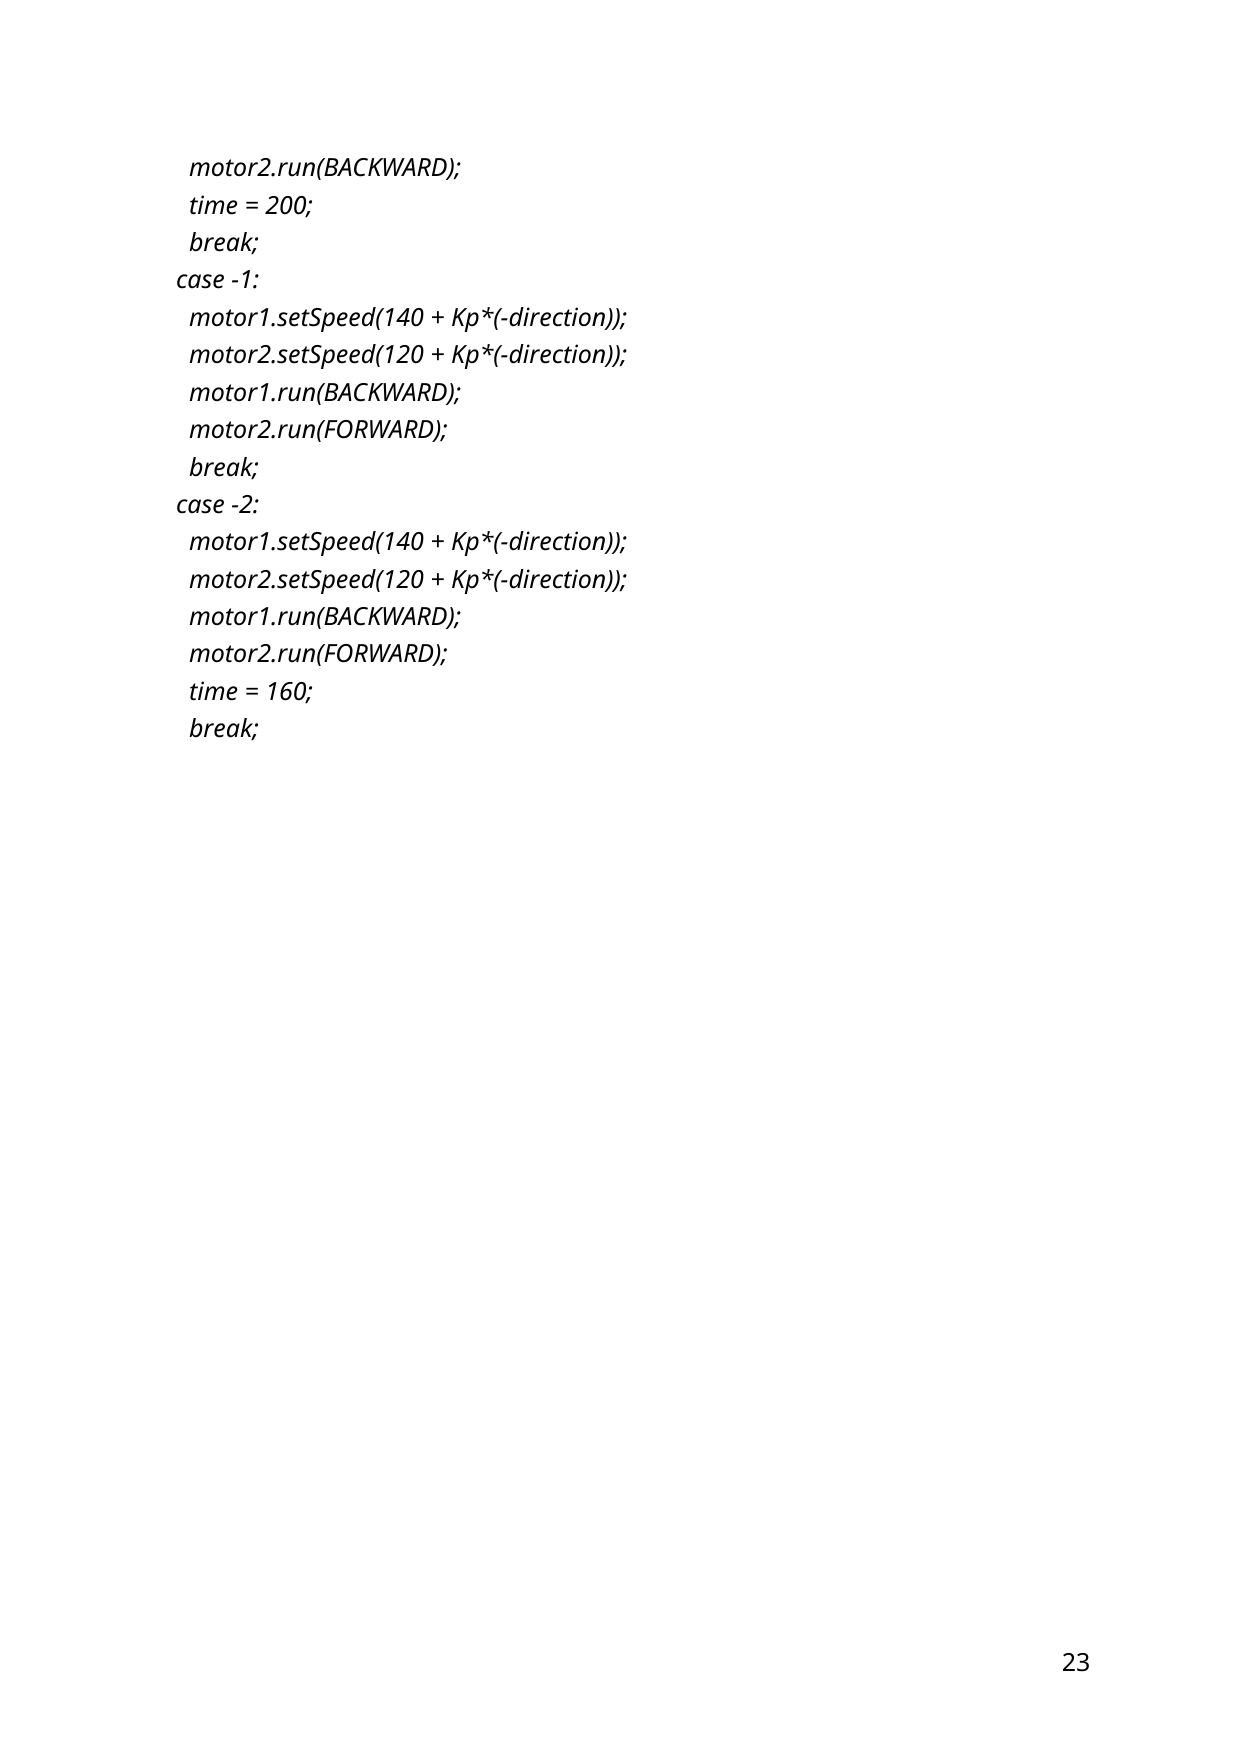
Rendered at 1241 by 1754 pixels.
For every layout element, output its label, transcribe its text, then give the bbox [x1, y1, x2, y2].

text motor1.setSpeed(140 + Kp*(-direction)); [150, 524, 1090, 558]
text motor1.setSpeed(140 + Kp*(-direction)); [150, 299, 1090, 334]
text break; [150, 711, 1090, 745]
text motor2.run(FORWARD); [150, 636, 1090, 670]
text case -1: [150, 262, 1090, 296]
text motor1.run(BACKWARD); [150, 374, 1090, 408]
text time = 200; [150, 187, 1090, 221]
text motor2.setSpeed(120 + Kp*(-direction)); [150, 561, 1090, 595]
text break; [150, 449, 1090, 483]
text break; [150, 225, 1090, 259]
text time = 160; [150, 673, 1090, 708]
text motor2.run(FORWARD); [150, 412, 1090, 446]
text case -2: [150, 487, 1090, 521]
text motor2.run(BACKWARD); [150, 150, 1090, 184]
text motor1.run(BACKWARD); [150, 599, 1090, 633]
text motor2.setSpeed(120 + Kp*(-direction)); [150, 337, 1090, 371]
